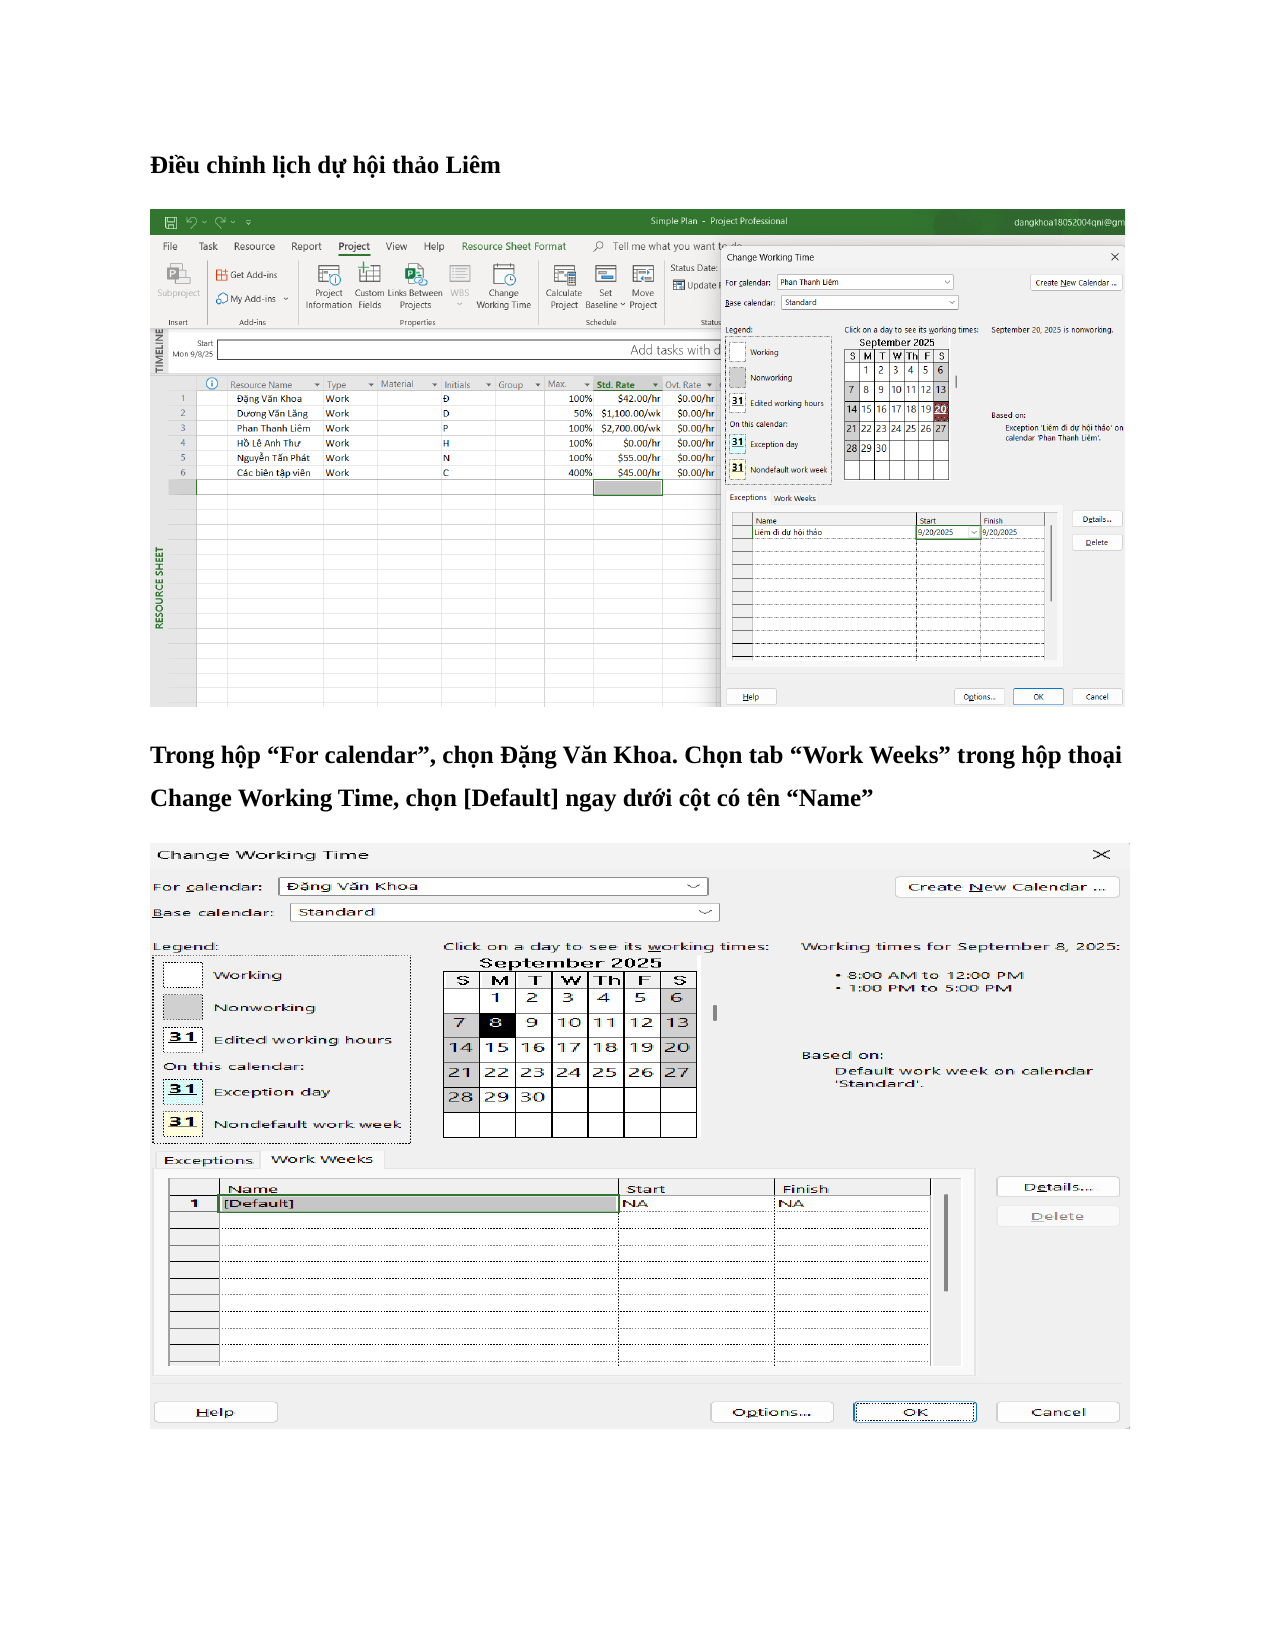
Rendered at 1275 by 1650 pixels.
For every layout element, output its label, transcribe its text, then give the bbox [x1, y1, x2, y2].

text Trong hộp “For calendar”, chọn Đặng Văn Khoa. Chọn tab “Work Weeks” trong hộp thoại Change Working Time, chọn [Default] ngay dưới cột có tên “Name” [150, 740, 1125, 812]
text Điều chỉnh lịch dự hội thảo Liêm [150, 150, 1125, 179]
picture [150, 209, 1125, 707]
picture [150, 843, 1131, 1429]
